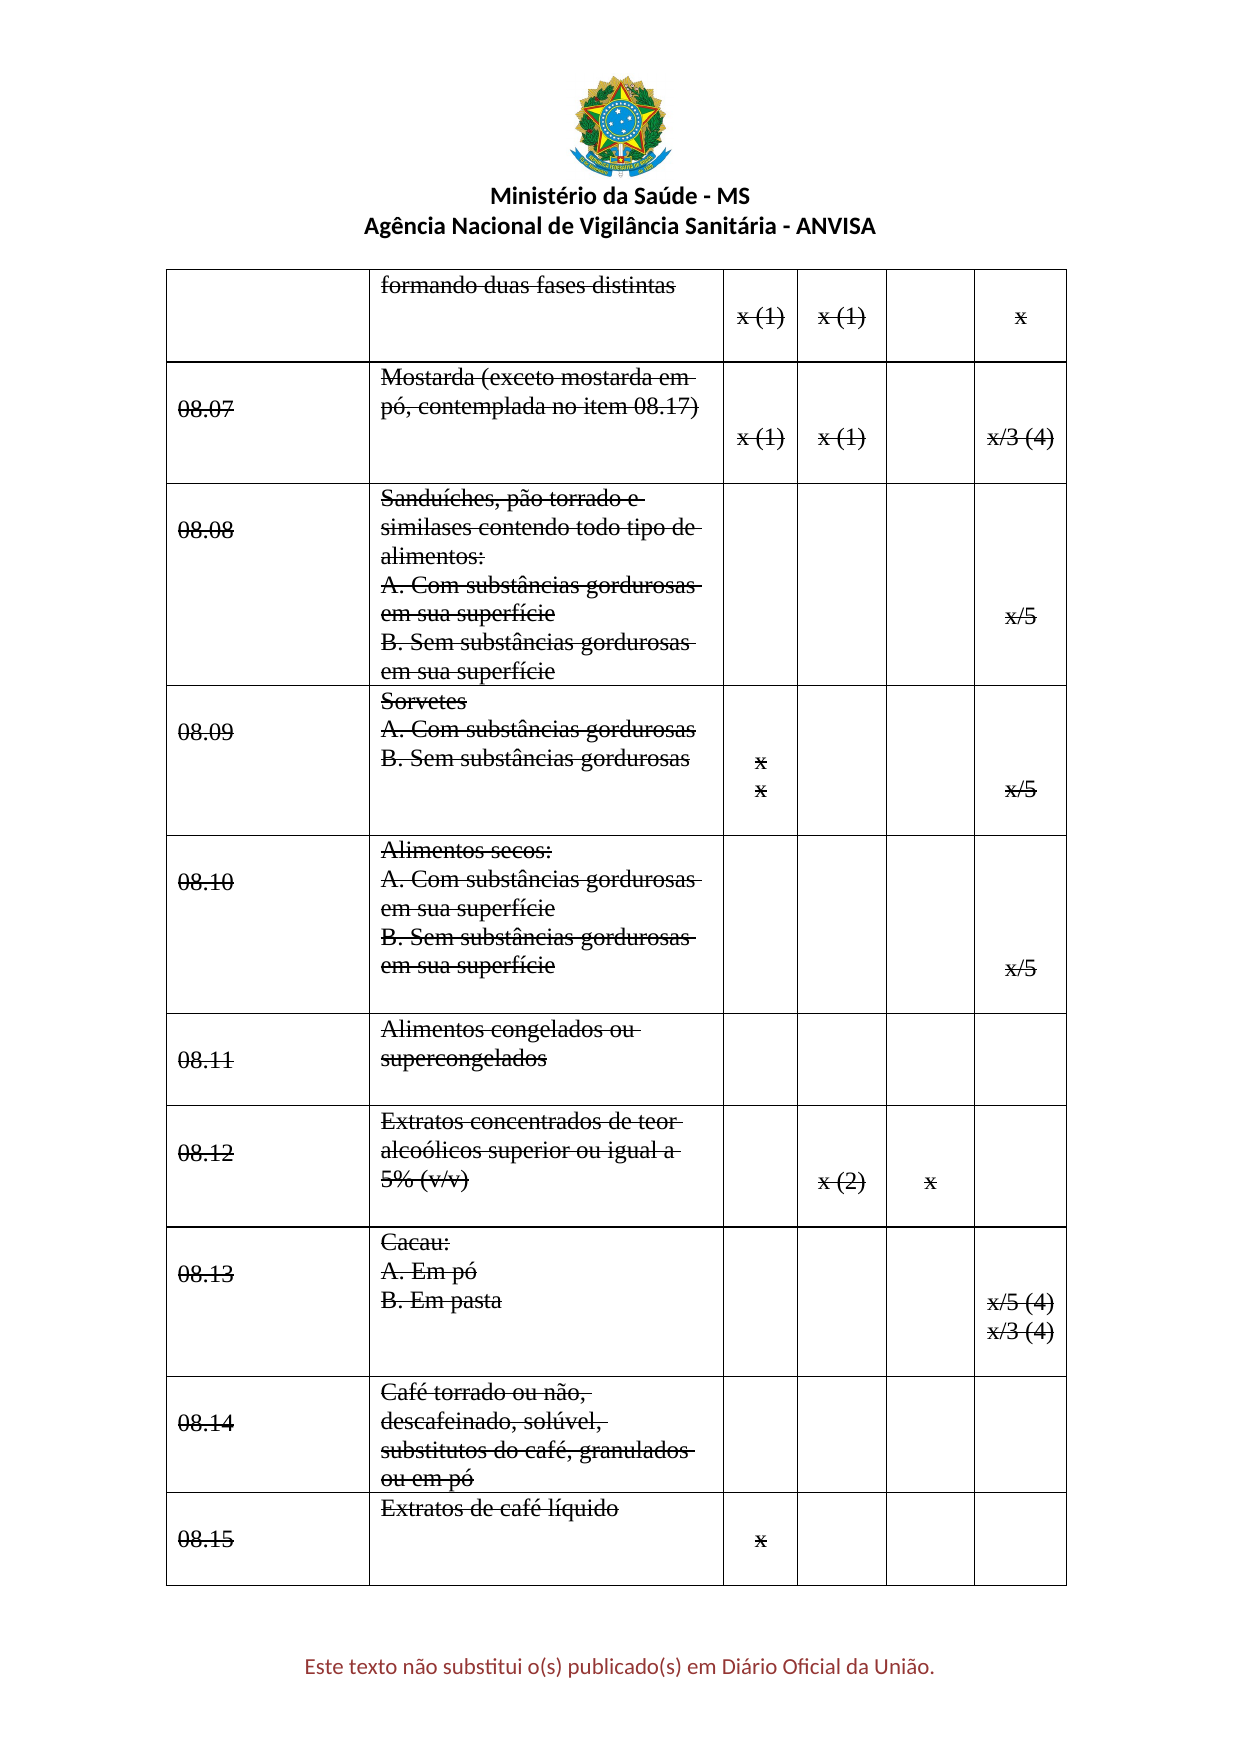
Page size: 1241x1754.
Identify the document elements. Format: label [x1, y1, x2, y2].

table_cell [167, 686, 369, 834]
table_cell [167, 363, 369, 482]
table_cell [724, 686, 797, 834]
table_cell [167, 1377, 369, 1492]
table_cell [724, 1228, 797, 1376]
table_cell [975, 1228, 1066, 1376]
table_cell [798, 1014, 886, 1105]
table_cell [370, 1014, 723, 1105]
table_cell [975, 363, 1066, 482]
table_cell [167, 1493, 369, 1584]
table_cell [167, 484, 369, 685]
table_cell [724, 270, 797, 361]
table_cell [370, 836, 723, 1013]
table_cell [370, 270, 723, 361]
picture [566, 73, 674, 180]
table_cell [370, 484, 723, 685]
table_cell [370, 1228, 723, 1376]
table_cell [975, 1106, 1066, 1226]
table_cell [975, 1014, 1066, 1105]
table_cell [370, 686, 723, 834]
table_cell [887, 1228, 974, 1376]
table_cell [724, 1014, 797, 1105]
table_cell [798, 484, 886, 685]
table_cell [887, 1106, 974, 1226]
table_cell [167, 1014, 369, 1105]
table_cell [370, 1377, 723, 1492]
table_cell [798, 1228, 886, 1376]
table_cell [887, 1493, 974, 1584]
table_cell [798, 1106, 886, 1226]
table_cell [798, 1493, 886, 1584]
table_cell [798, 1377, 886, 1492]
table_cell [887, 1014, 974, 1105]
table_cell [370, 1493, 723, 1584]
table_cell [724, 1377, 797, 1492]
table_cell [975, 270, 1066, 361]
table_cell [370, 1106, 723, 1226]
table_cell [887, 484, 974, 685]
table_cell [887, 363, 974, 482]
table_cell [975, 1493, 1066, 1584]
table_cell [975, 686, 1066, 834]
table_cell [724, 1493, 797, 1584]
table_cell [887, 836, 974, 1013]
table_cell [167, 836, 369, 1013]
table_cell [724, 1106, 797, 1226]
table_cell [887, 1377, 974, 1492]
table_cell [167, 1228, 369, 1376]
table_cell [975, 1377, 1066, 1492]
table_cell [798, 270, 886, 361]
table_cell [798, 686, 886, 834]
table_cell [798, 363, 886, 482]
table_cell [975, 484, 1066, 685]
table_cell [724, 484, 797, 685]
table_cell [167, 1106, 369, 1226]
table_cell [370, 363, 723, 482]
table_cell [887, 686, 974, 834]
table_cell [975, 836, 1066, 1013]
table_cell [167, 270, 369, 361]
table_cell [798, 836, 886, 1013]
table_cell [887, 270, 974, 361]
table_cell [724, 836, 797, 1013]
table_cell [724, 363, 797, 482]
